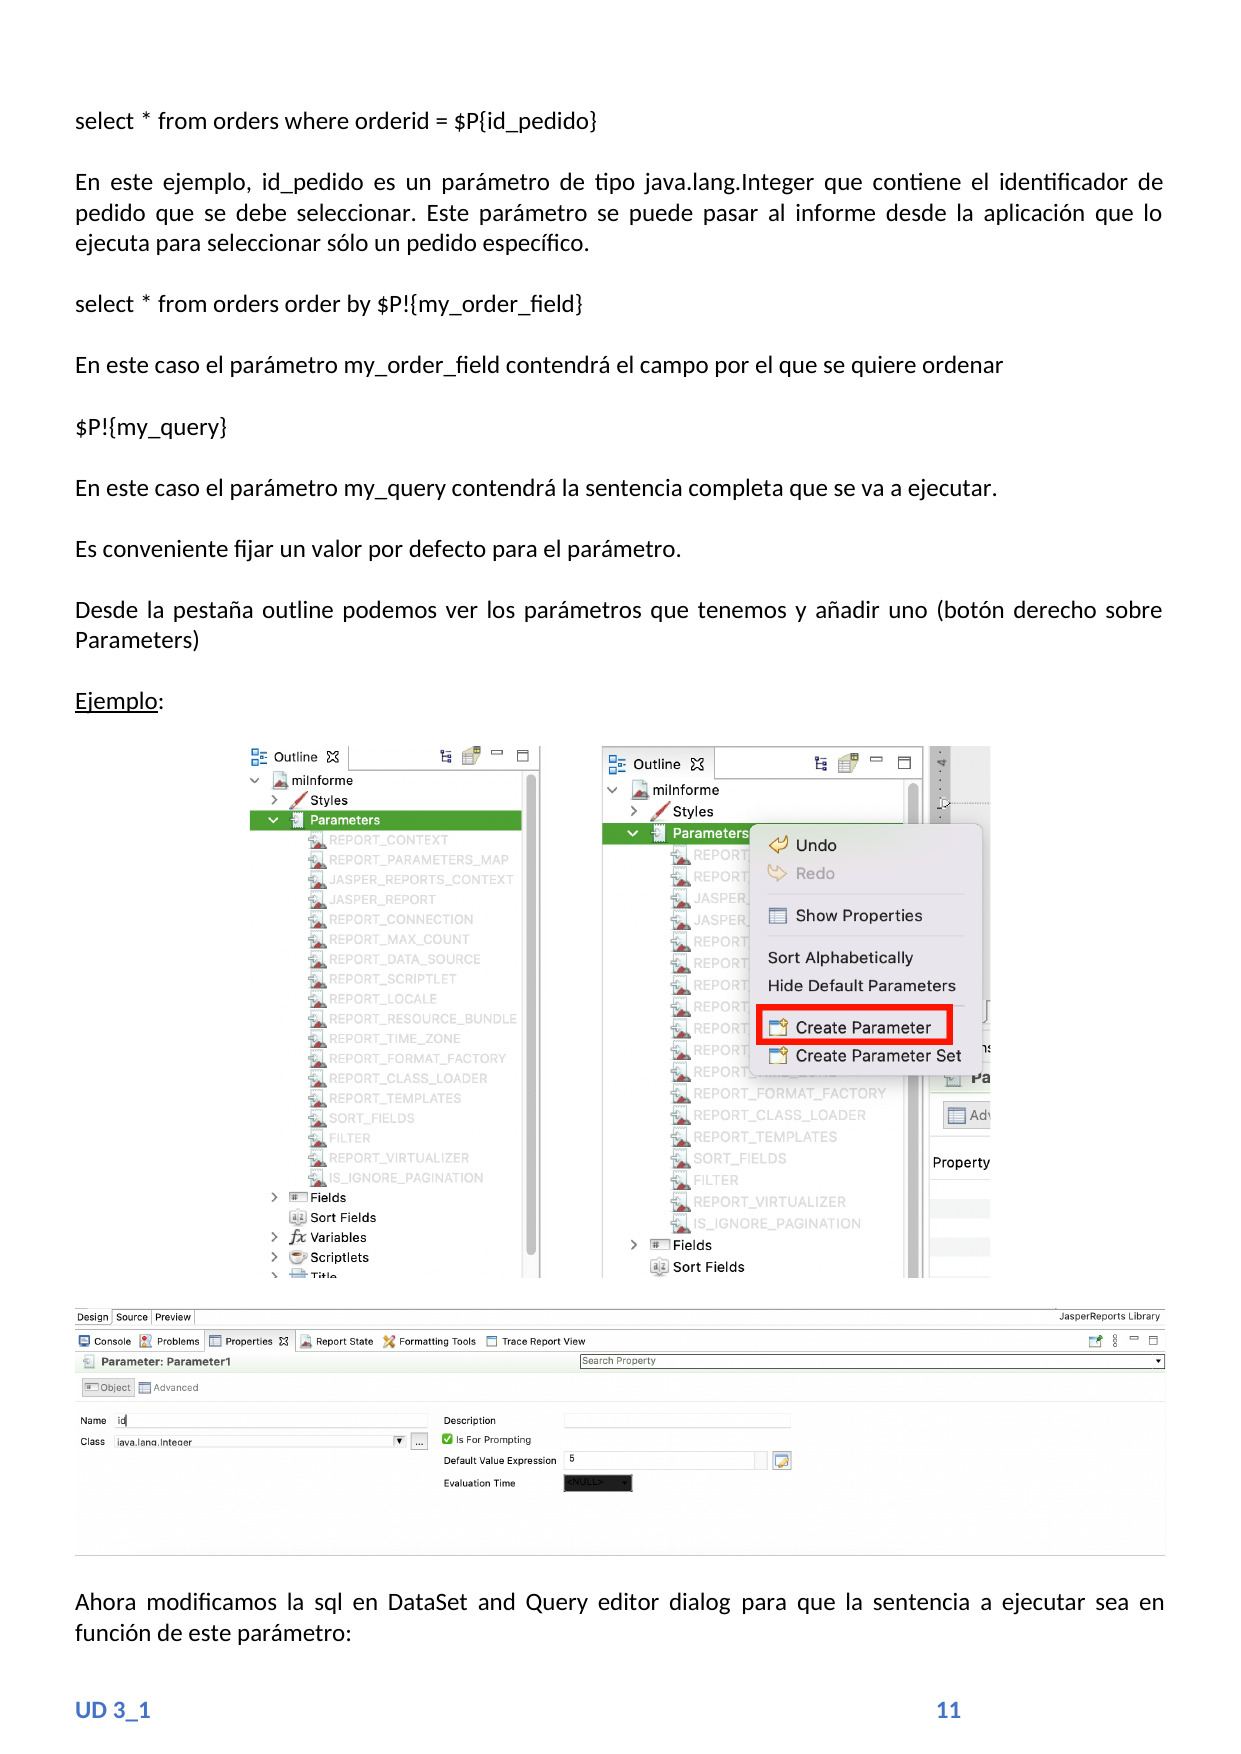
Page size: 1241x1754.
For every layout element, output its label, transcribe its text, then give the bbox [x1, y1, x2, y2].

text select * from orders order by $P!{my_order_field} [75, 289, 1165, 319]
text Ahora modificamos la sql en DataSet and Query editor dialog para que la sentencia a ejecutar sea en función de este parámetro: [75, 1587, 1165, 1648]
picture [601, 746, 991, 1278]
text Es conveniente fijar un valor por defecto para el parámetro. [75, 533, 1165, 563]
text En este caso el parámetro my_query contendrá la sentencia completa que se va a ejecutar. [75, 472, 1165, 502]
picture [249, 746, 546, 1278]
text select * from orders where orderid = $P{id_pedido} [75, 106, 1165, 136]
picture [75, 1308, 1166, 1556]
text Desde la pestaña outline podemos ver los parámetros que tenemos y añadir uno (botón derecho sobre Parameters) [75, 594, 1165, 655]
text En este caso el parámetro my_order_field contendrá el campo por el que se quiere ordenar [75, 350, 1165, 380]
text En este ejemplo, id_pedido es un parámetro de tipo java.lang.Integer que contiene el identificador de pedido que se debe seleccionar. Este parámetro se puede pasar al informe desde la aplicación que lo ejecuta para seleccionar sólo un pedido específico. [75, 167, 1165, 258]
text Ejemplo: [75, 685, 1165, 716]
text $P!{my_query} [75, 411, 1165, 441]
